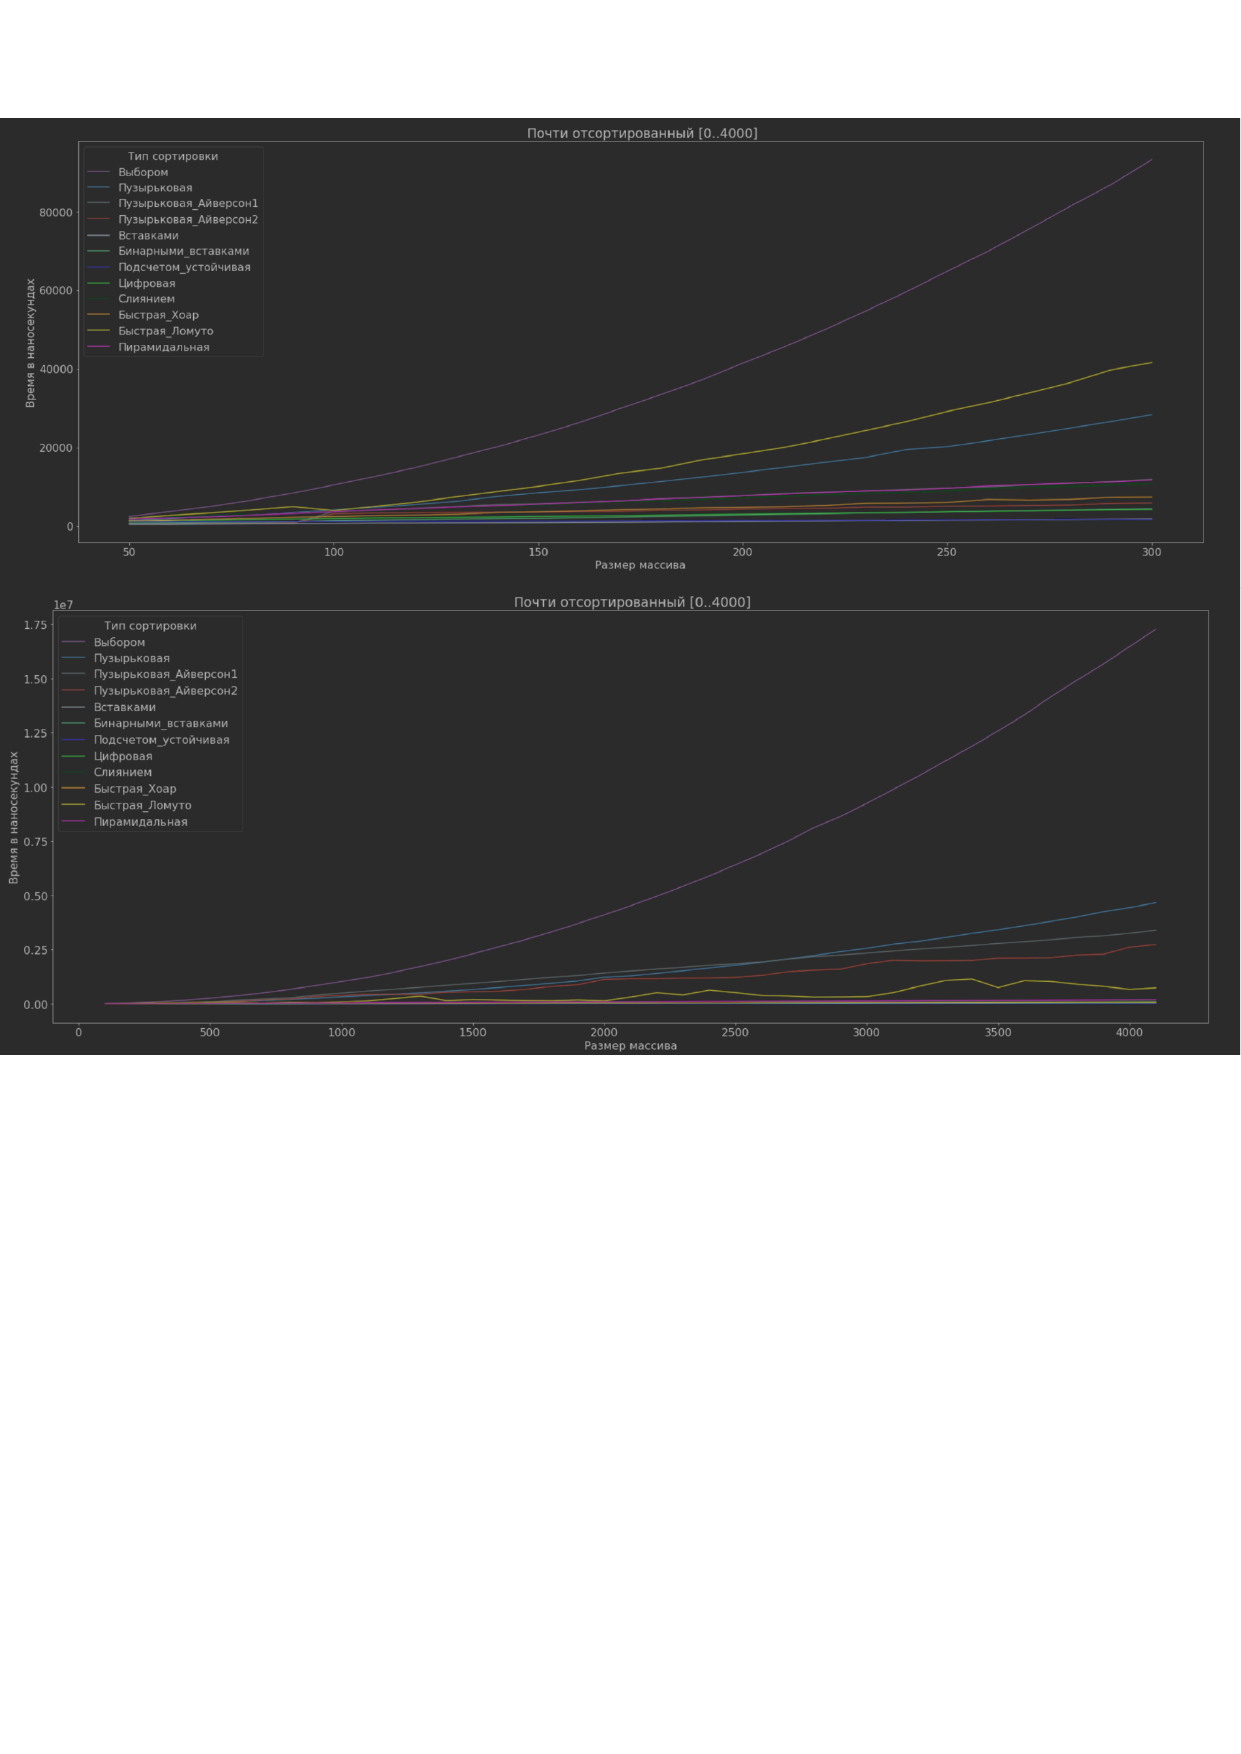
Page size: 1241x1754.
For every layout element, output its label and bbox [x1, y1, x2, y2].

picture [0, 118, 1241, 1055]
